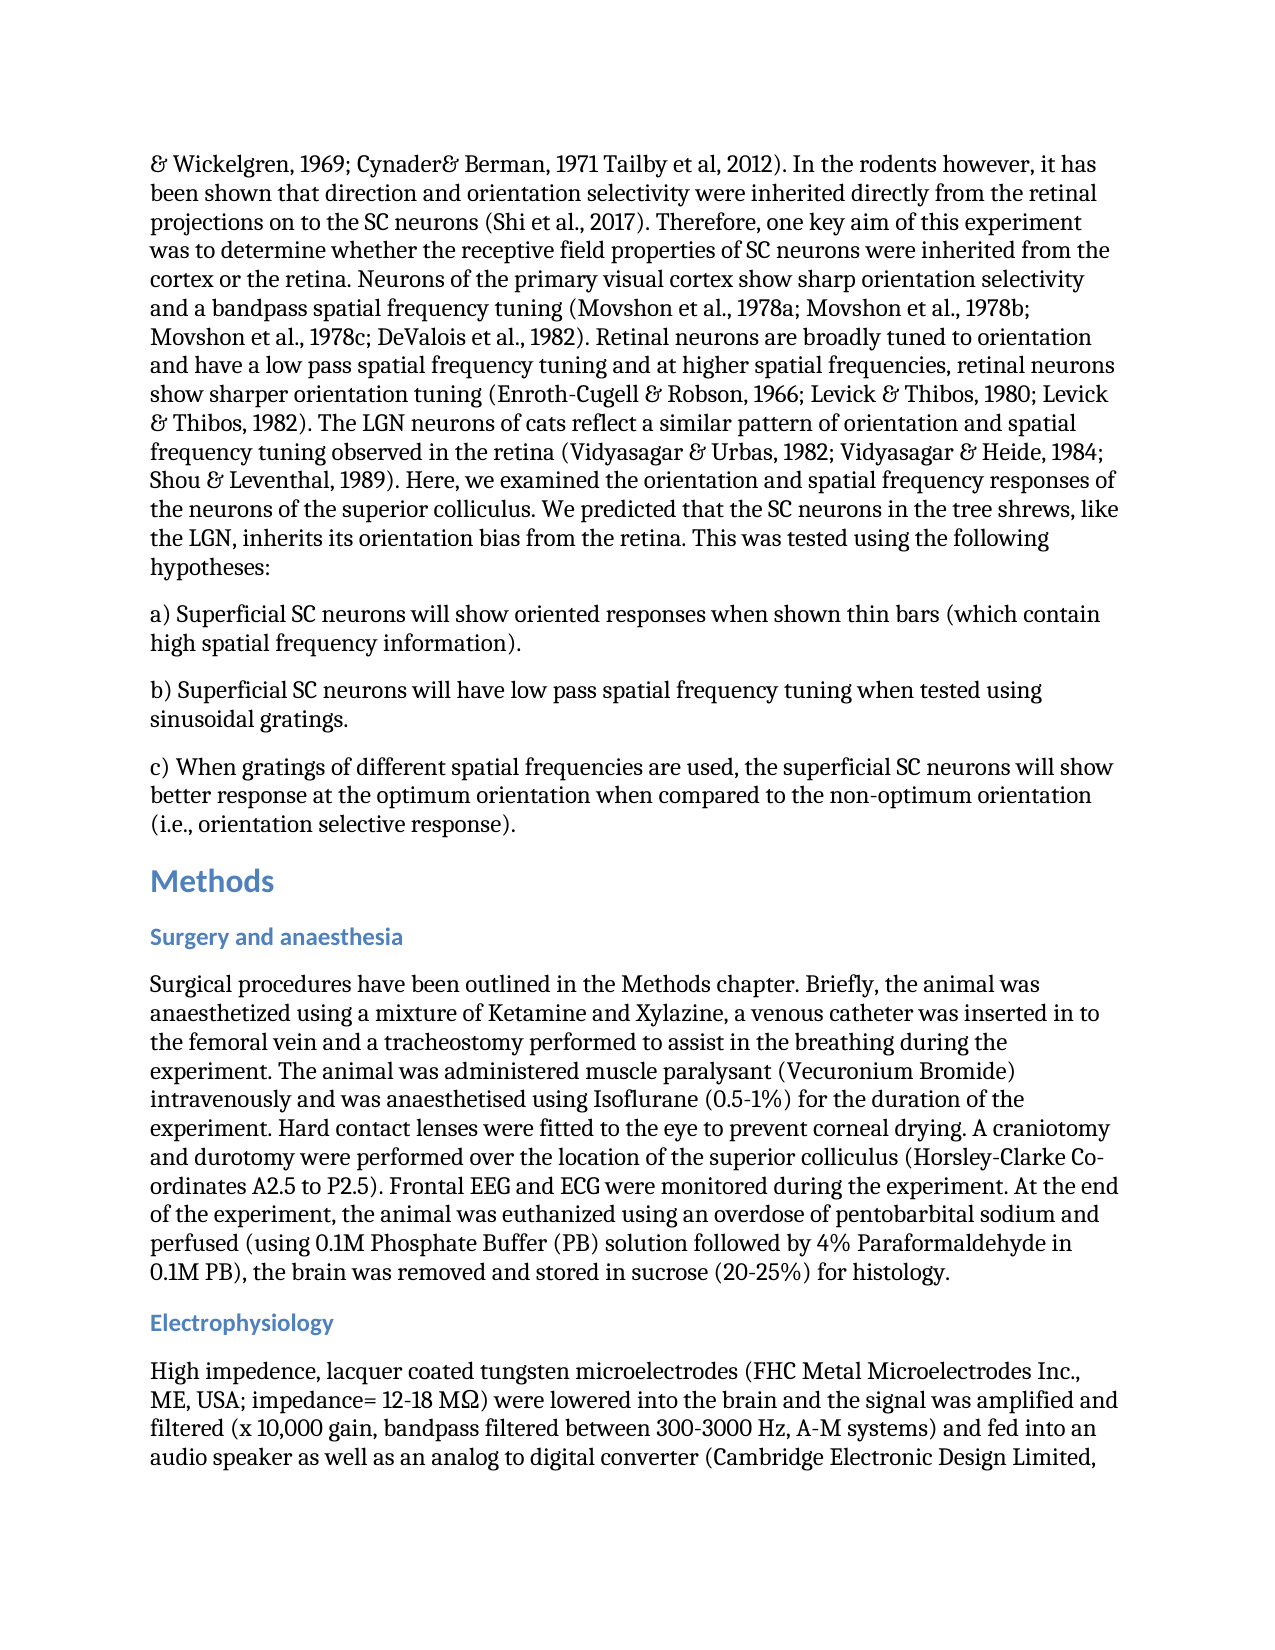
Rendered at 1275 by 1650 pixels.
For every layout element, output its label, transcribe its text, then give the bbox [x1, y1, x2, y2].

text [150, 1357, 1125, 1472]
text Surgical procedures have been outlined in the Methods chapter. Briefly, the animal was anaesthetized using a mixture of Ketamine and Xylazine, a venous catheter was inserted in to the femoral vein and a tracheostomy performed to assist in the breathing during the experiment. The animal was administered muscle paralysant (Vecuronium Bromide) intravenously and was anaesthetised using Isoflurane (0.5-1%) for the duration of the experiment. Hard contact lenses were fitted to the eye to prevent corneal drying. A craniotomy and durotomy were performed over the location of the superior colliculus (Horsley-Clarke Co-ordinates A2.5 to P2.5). Frontal EEG and ECG were monitored during the experiment. At the end of the experiment, the animal was euthanized using an overdose of pentobarbital sodium and perfused (using 0.1M Phosphate Buffer (PB) solution followed by 4% Paraformaldehyde in 0.1M PB), the brain was removed and stored in sucrose (20-25%) for histology. [150, 970, 1125, 1287]
text b) Superficial SC neurons will have low pass spatial frequency tuning when tested using sinusoidal gratings. [150, 676, 1125, 734]
text a) Superficial SC neurons will show oriented responses when shown thin bars (which contain high spatial frequency information). [150, 600, 1125, 657]
text c) When gratings of different spatial frequencies are used, the superficial SC neurons will show better response at the optimum orientation when compared to the non-optimum orientation (i.e., orientation selective response). [150, 752, 1125, 839]
subtitle Surgery and anaesthesia [150, 921, 1125, 952]
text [150, 150, 1125, 581]
subtitle Methods [150, 859, 1125, 900]
subtitle Electrophysiology [150, 1307, 1125, 1338]
